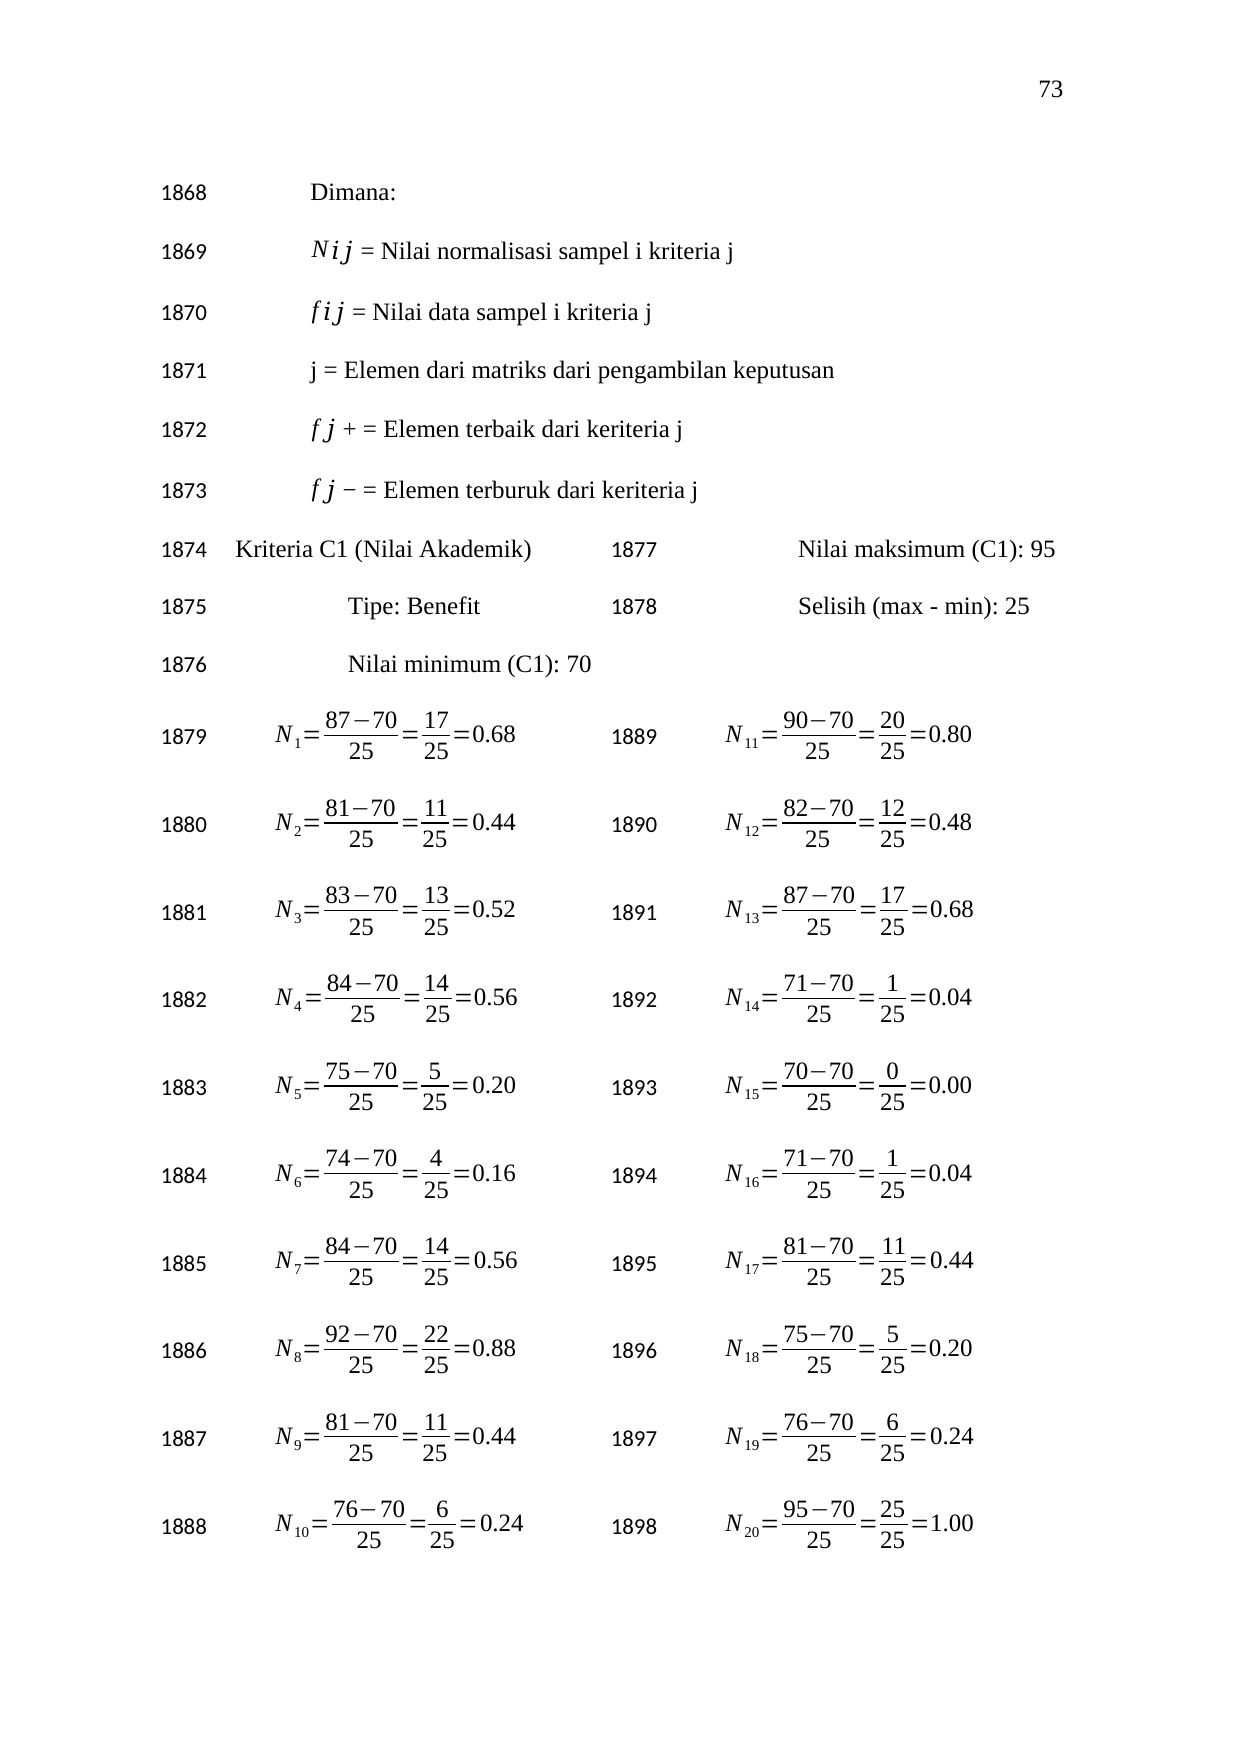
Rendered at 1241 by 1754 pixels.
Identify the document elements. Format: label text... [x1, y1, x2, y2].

text Nilai minimum (C1): 70 [311, 649, 613, 678]
text Kriteria C1 (Nilai Akademik) [235, 534, 613, 563]
text Nilai maksimum (C1): 95 [761, 534, 1063, 563]
text 𝑗 − = Elemen terburuk dari keriteria j [274, 473, 1063, 504]
text 𝑗 + = Elemen terbaik dari keriteria j [274, 413, 1063, 443]
text Selisih (max - min): 25 [761, 591, 1063, 620]
text Dimana: [274, 177, 1063, 206]
text 𝑖𝑗 = Nilai data sampel i kriteria j [274, 295, 1063, 325]
text j = Elemen dari matriks dari pengambilan keputusan [274, 356, 1063, 384]
text Tipe: Benefit [311, 591, 613, 620]
text 𝑖𝑗 = Nilai normalisasi sampel i kriteria j [274, 235, 1063, 265]
